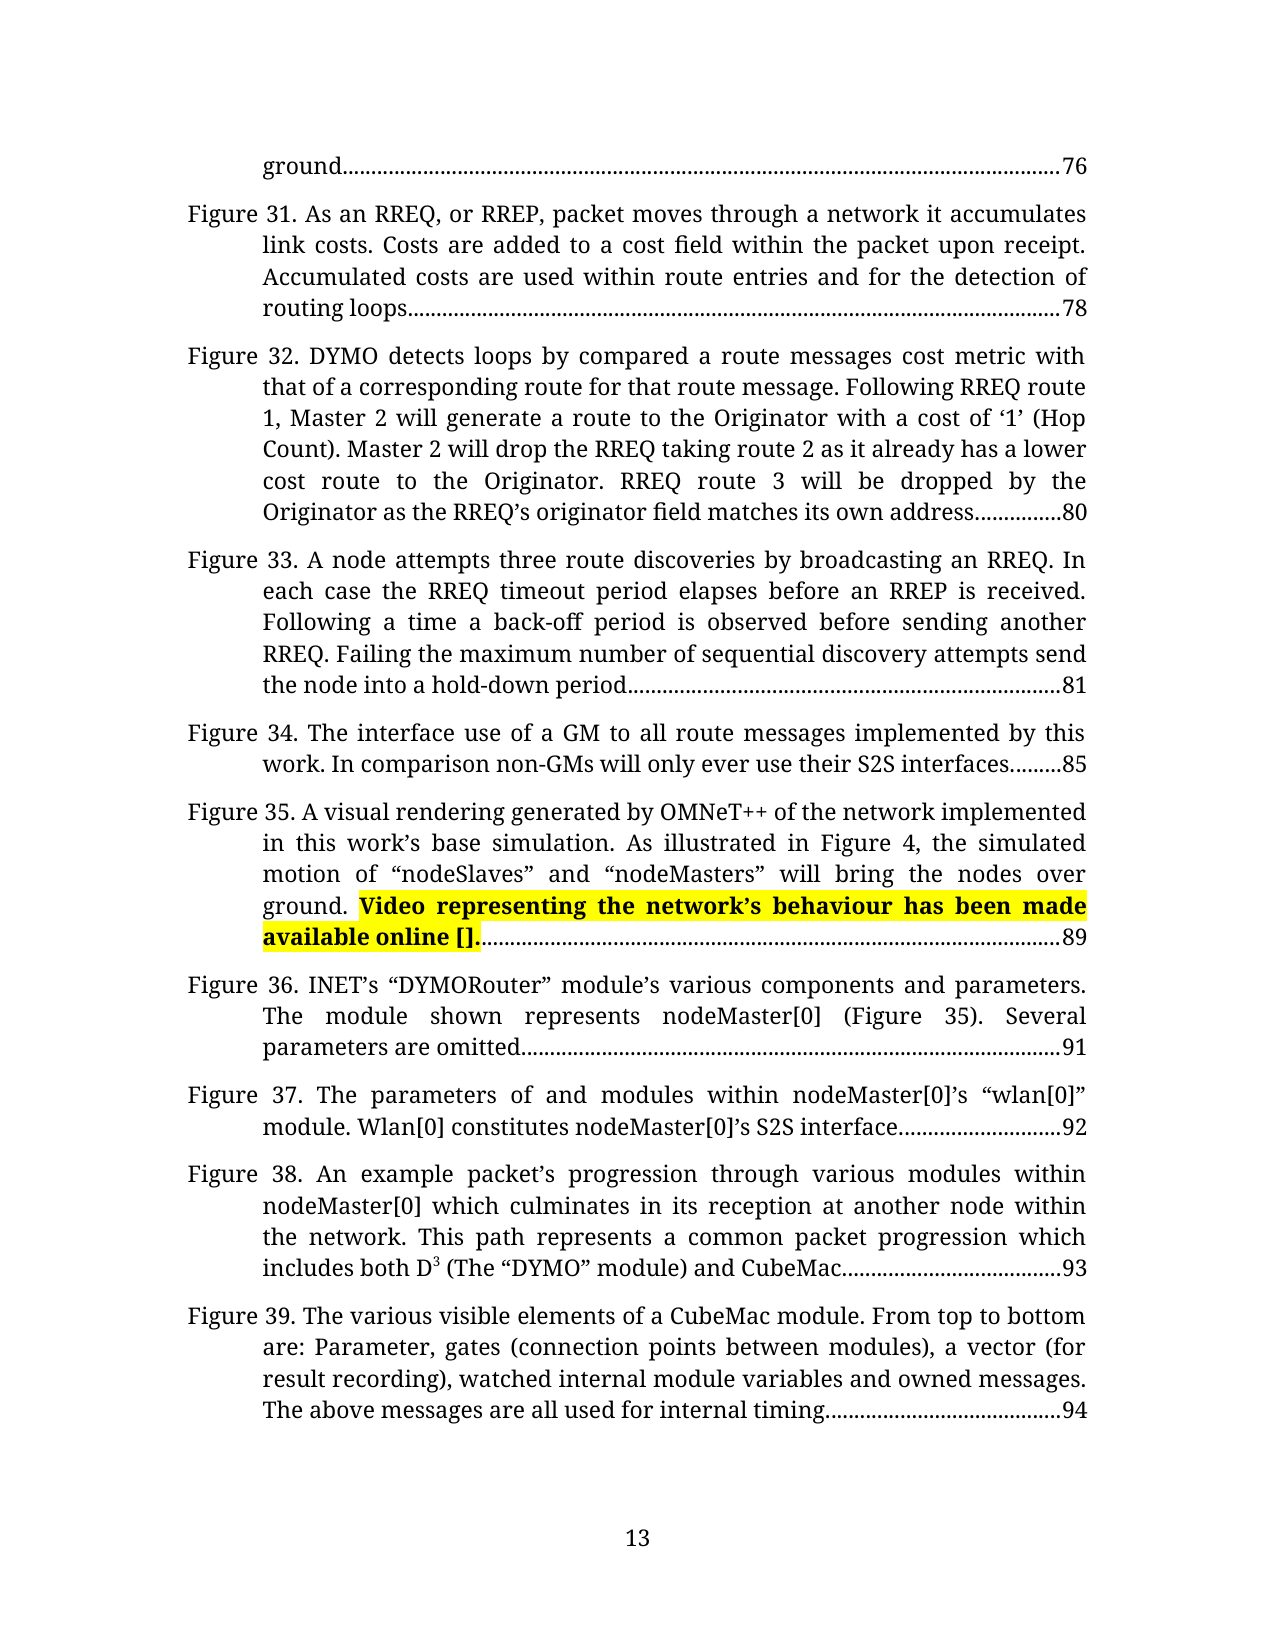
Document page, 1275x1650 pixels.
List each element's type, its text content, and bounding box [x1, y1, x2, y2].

text Figure 35. A visual rendering generated by OMNeT++ of the network implemented in this work’s base simulation. As illustrated in Figure 4, the simulated motion of “nodeSlaves” and “nodeMasters” will bring the nodes over ground. Video representing the network’s behaviour has been made available online []. 89 [187, 796, 1087, 952]
text Figure 32. DYMO detects loops by compared a route messages cost metric with that of a corresponding route for that route message. Following RREQ route 1, Master 2 will generate a route to the Originator with a cost of ‘1’ (Hop Count). Master 2 will drop the RREQ taking route 2 as it already has a lower cost route to the Originator. RREQ route 3 will be dropped by the Originator as the RREQ’s originator field matches its own address. 80 [187, 339, 1087, 527]
text Figure 38. An example packet’s progression through various modules within nodeMaster[0] which culminates in its reception at another node within the network. This path represents a common packet progression which includes both D3 (The “DYMO” module) and CubeMac. 93 [187, 1158, 1087, 1283]
text Figure 37. The parameters of and modules within nodeMaster[0]’s “wlan[0]” module. Wlan[0] constitutes nodeMaster[0]’s S2S interface. 92 [187, 1079, 1087, 1142]
text Figure 31. As an RREQ, or RREP, packet moves through a network it accumulates link costs. Costs are added to a cost field within the packet upon receipt. Accumulated costs are used within route entries and for the detection of routing loops. 78 [187, 198, 1087, 323]
text Figure 33. A node attempts three route discoveries by broadcasting an RREQ. In each case the RREQ timeout period elapses before an RREP is received. Following a time a back-off period is observed before sending another RREQ. Failing the maximum number of sequential discovery attempts send the node into a hold-down period 81 [187, 544, 1087, 700]
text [187, 150, 1087, 181]
text Figure 39. The various visible elements of a CubeMac module. From top to bottom are: Parameter, gates (connection points between modules), a vector (for result recording), watched internal module variables and owned messages. The above messages are all used for internal timing. 94 [187, 1300, 1087, 1425]
text Figure 34. The interface use of a GM to all route messages implemented by this work. In comparison non-GMs will only ever use their S2S interfaces. 85 [187, 717, 1087, 779]
text Figure 36. INET’s “DYMORouter” module’s various components and parameters. The module shown represents nodeMaster[0] (Figure 35). Several parameters are omitted. 91 [187, 969, 1087, 1062]
